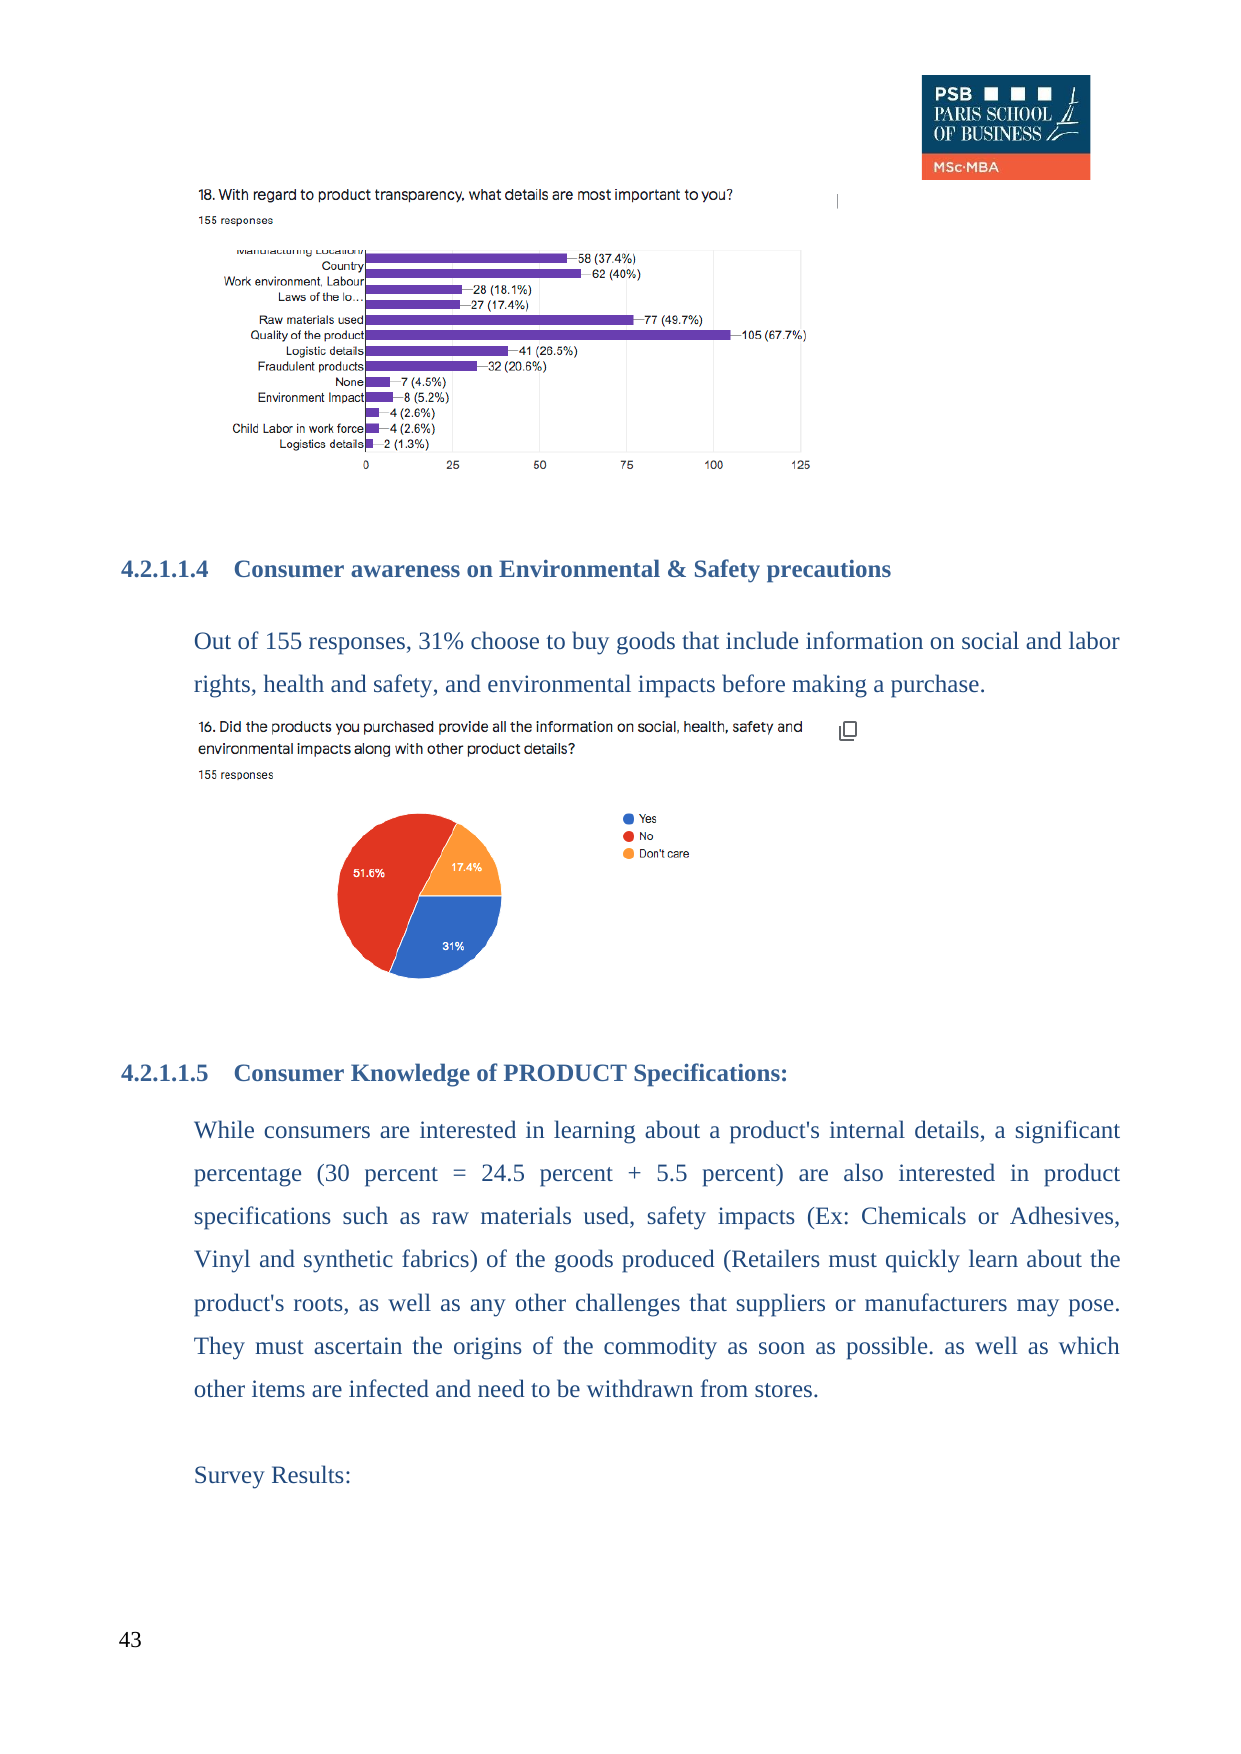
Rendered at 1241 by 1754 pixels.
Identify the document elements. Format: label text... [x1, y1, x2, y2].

list While consumers are interested in learning about a product's internal details, a significant percentage (30 percent = 24.5 percent + 5.5 percent) are also interested in product specifications such as raw materials used, safety impacts (Ex: Chemicals or Adhesives, Vinyl and synthetic fabrics) of the goods produced (Retailers must quickly learn about the product's roots, as well as any other challenges that suppliers or manufacturers may pose. They must ascertain the origins of the commodity as soon as possible. as well as which other items are infected and need to be withdrawn from stores. [194, 1115, 1121, 1403]
picture [193, 179, 838, 498]
text Survey Results: [119, 1460, 1121, 1489]
subtitle Consumer Knowledge of PRODUCT Specifications: [121, 1058, 1121, 1086]
picture [193, 712, 859, 1004]
picture [921, 75, 1091, 180]
list Out of 155 responses, 31% choose to buy goods that include information on social and labor rights, health and safety, and environmental impacts before making a purchase. [194, 626, 1121, 698]
subtitle Consumer awareness on Environmental & Safety precautions [121, 554, 1121, 583]
